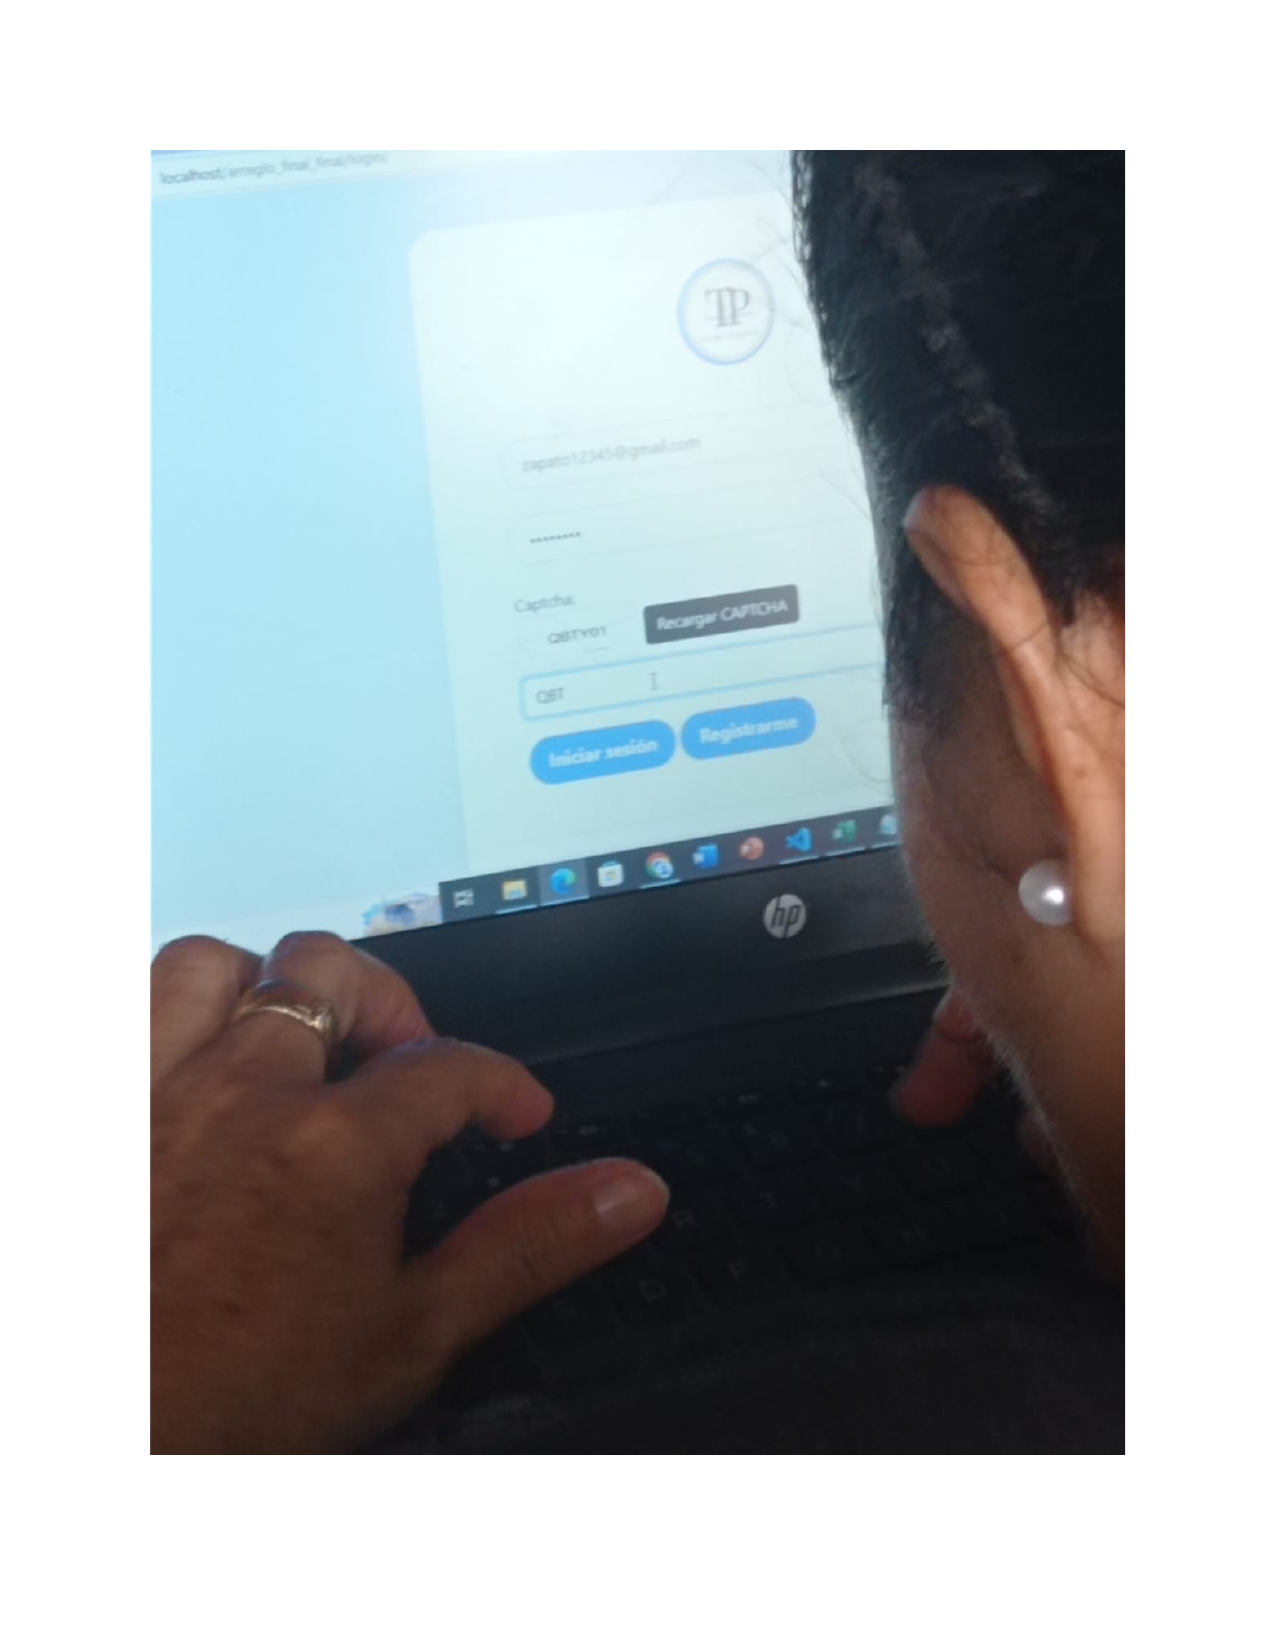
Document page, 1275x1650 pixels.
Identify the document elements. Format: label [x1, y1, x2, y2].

picture [150, 150, 1125, 1455]
